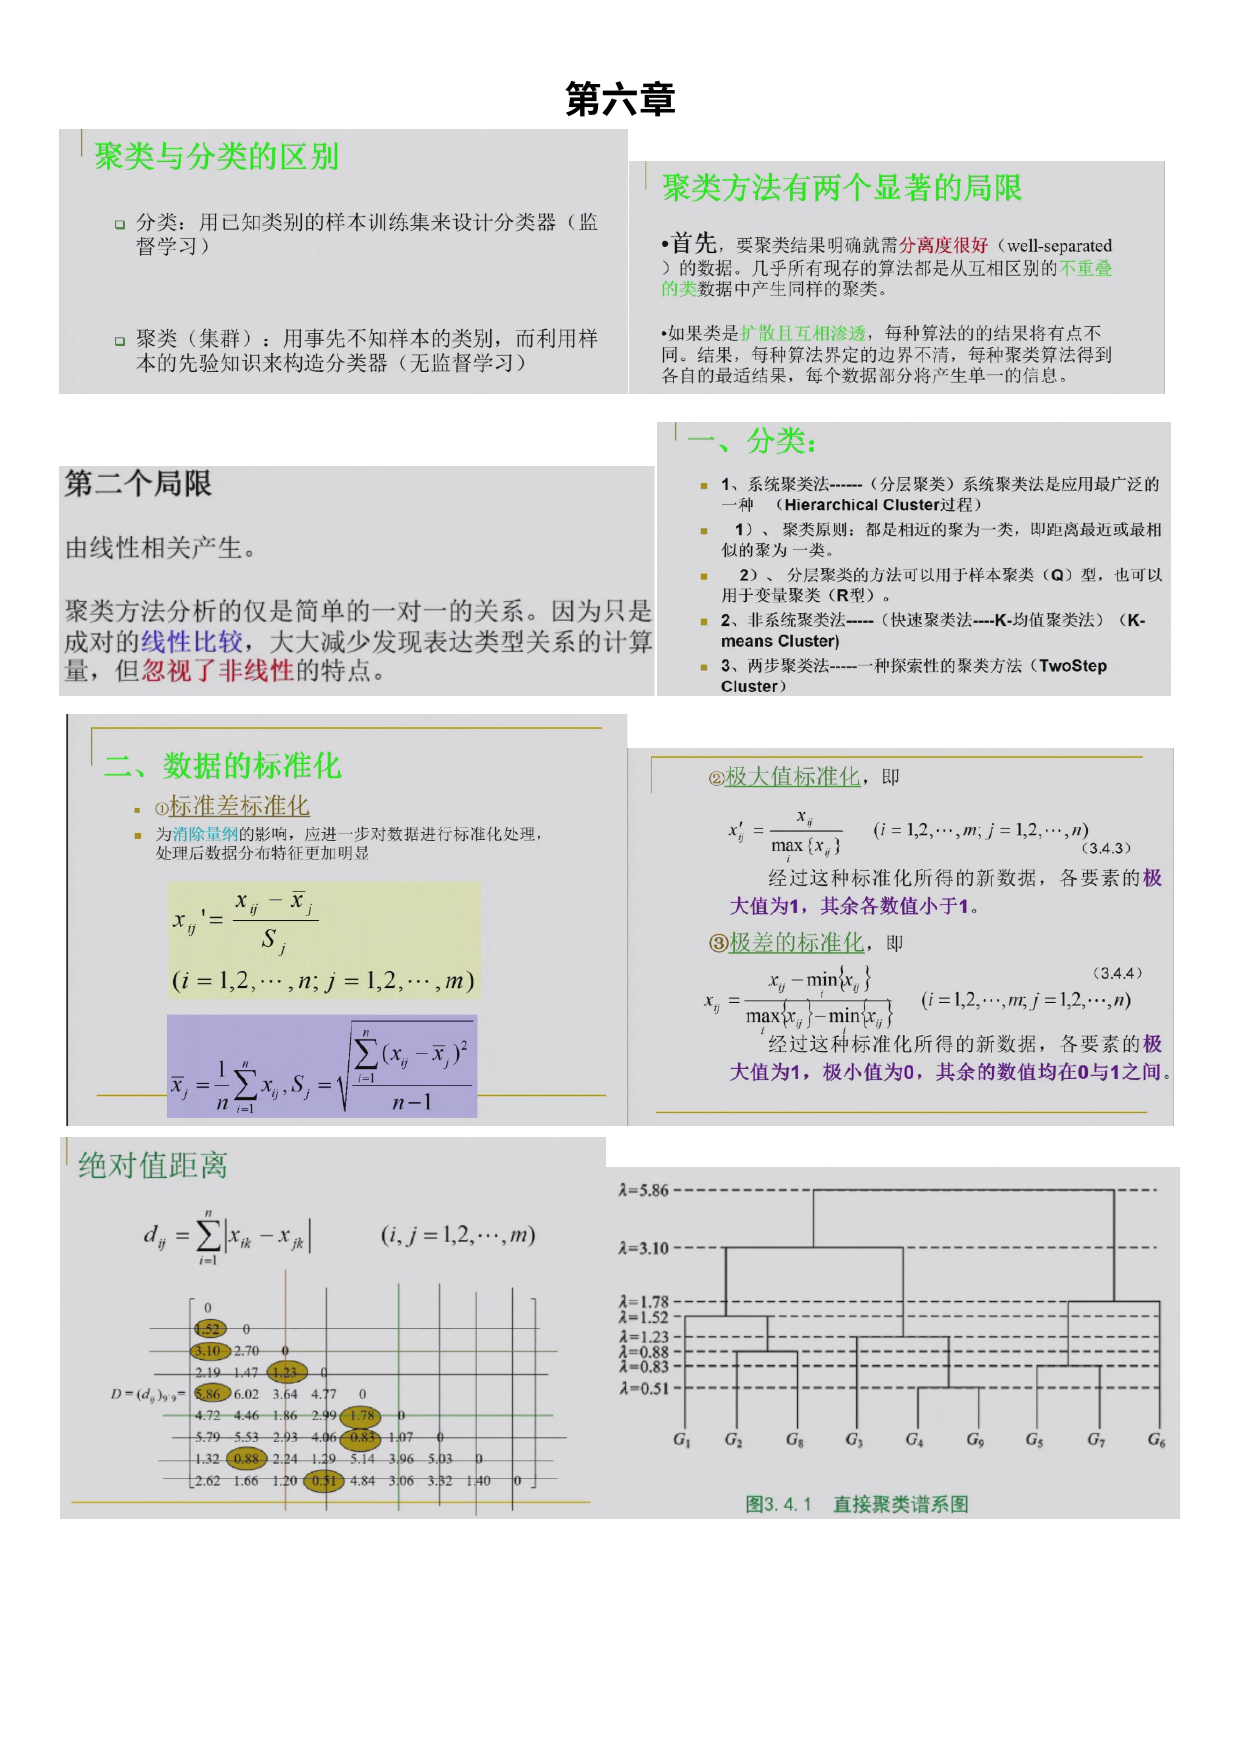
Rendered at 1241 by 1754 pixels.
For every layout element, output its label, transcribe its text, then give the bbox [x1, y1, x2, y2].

picture [59, 466, 655, 696]
picture [66, 714, 1174, 1126]
picture [60, 1137, 1181, 1519]
text 第六章 [59, 64, 1181, 129]
picture [59, 129, 1165, 394]
picture [657, 422, 1171, 696]
